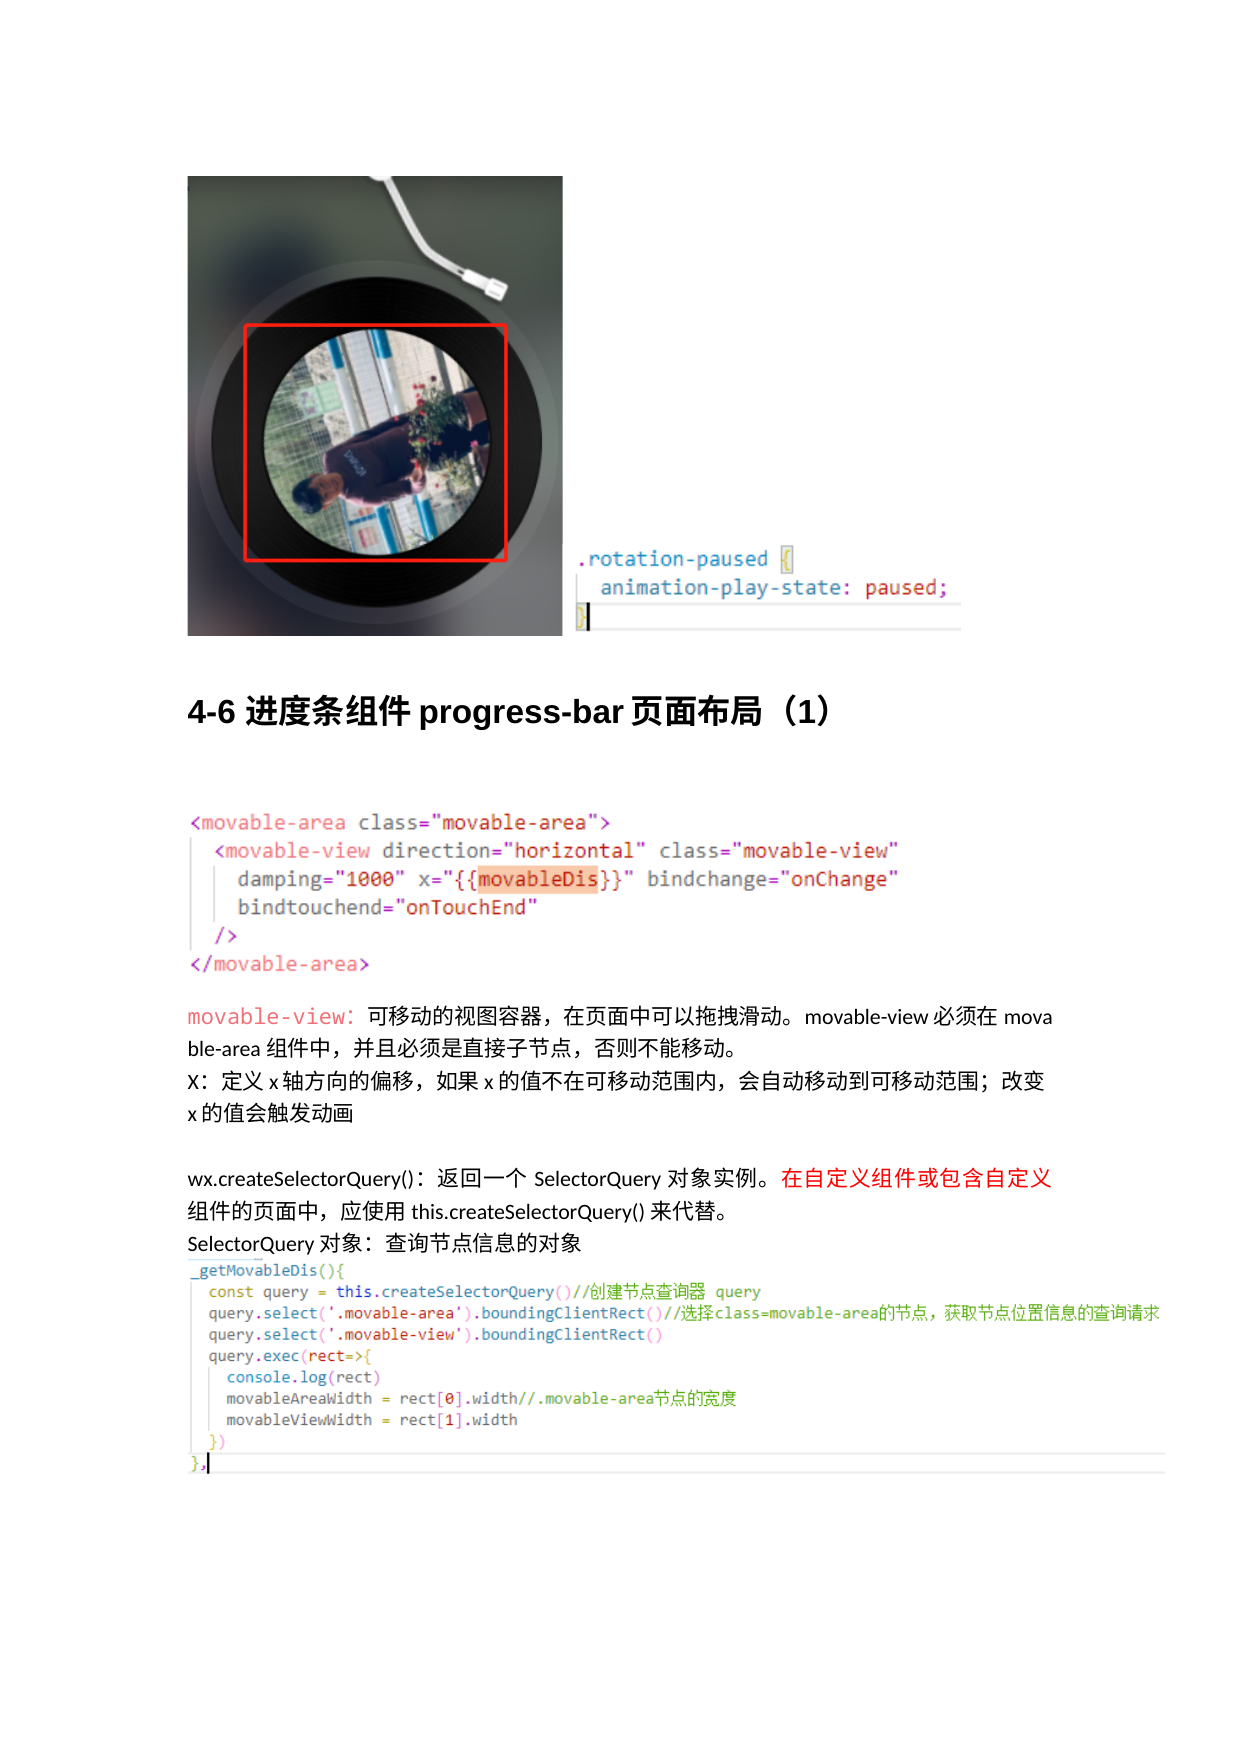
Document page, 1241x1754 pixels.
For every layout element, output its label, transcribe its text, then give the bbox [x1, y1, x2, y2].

picture [187, 1258, 1165, 1475]
text X：定义x轴方向的偏移，如果x的值不在可移动范围内，会自动移动到可移动范围；改变x的值会触发动画 [187, 1063, 1053, 1128]
text movable-view：可移动的视图容器，在页面中可以拖拽滑动。movable-view必须在 movable-area 组件中，并且必须是直接子节点，否则不能移动。 [187, 998, 1053, 1063]
subtitle 4-6 进度条组件progress-bar页面布局（1） [187, 677, 1053, 742]
picture [187, 176, 961, 636]
picture [187, 803, 908, 979]
text SelectorQuery 对象：查询节点信息的对象 [187, 1226, 1053, 1258]
text wx.createSelectorQuery()：返回一个 SelectorQuery 对象实例。在自定义组件或包含自定义组件的页面中，应使用 this.createSelectorQuery() 来代替。 [187, 1161, 1053, 1226]
